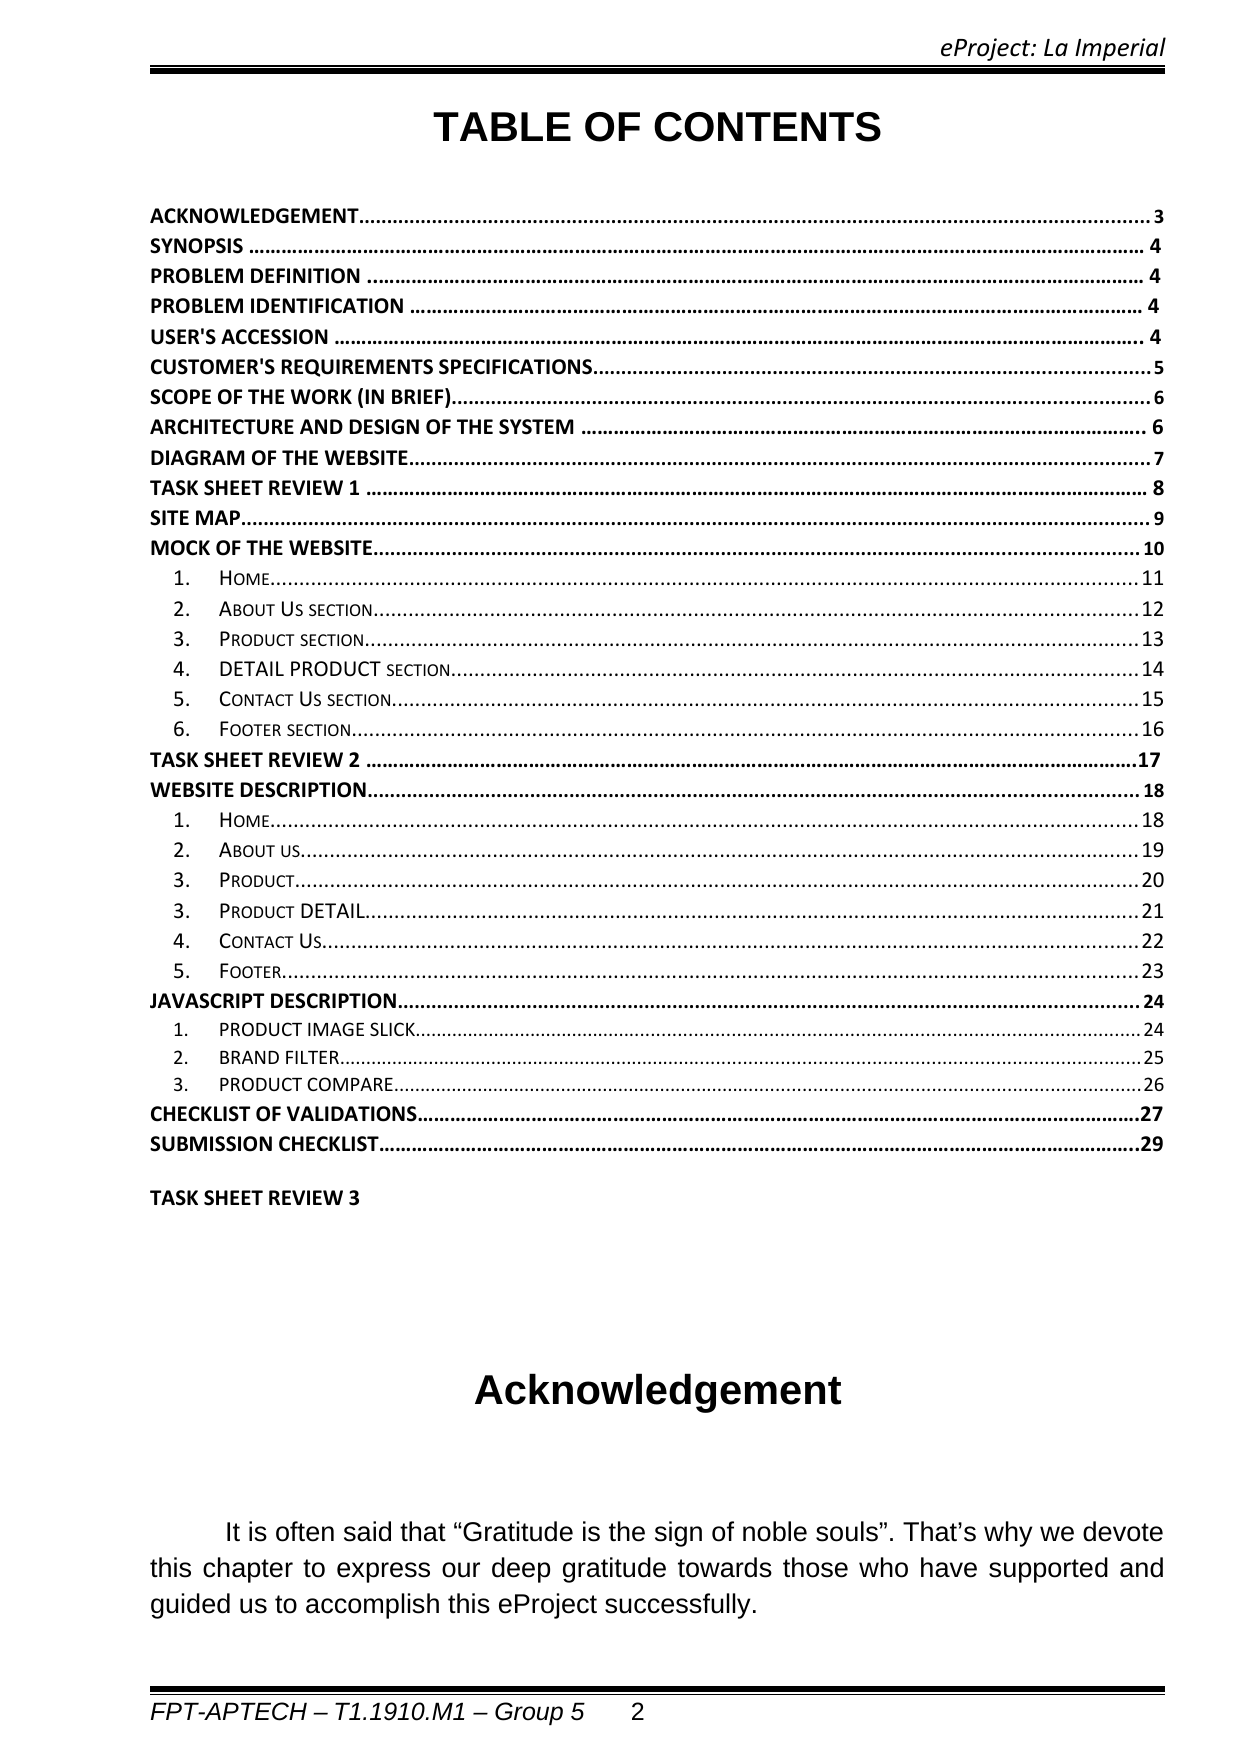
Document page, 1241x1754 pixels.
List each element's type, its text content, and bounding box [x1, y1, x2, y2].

text TASK SHEET REVIEW 3 …………………………………………………………………………………………………………………………… 30 [150, 1183, 1165, 1212]
subtitle Acknowledgement [150, 1365, 1165, 1413]
text It is often said that “Gratitude is the sign of noble souls”. That’s why we devote this chapter to express our deep gratitude towards those who have supported and guided us to accomplish this eProject successfully. [150, 1516, 1165, 1619]
